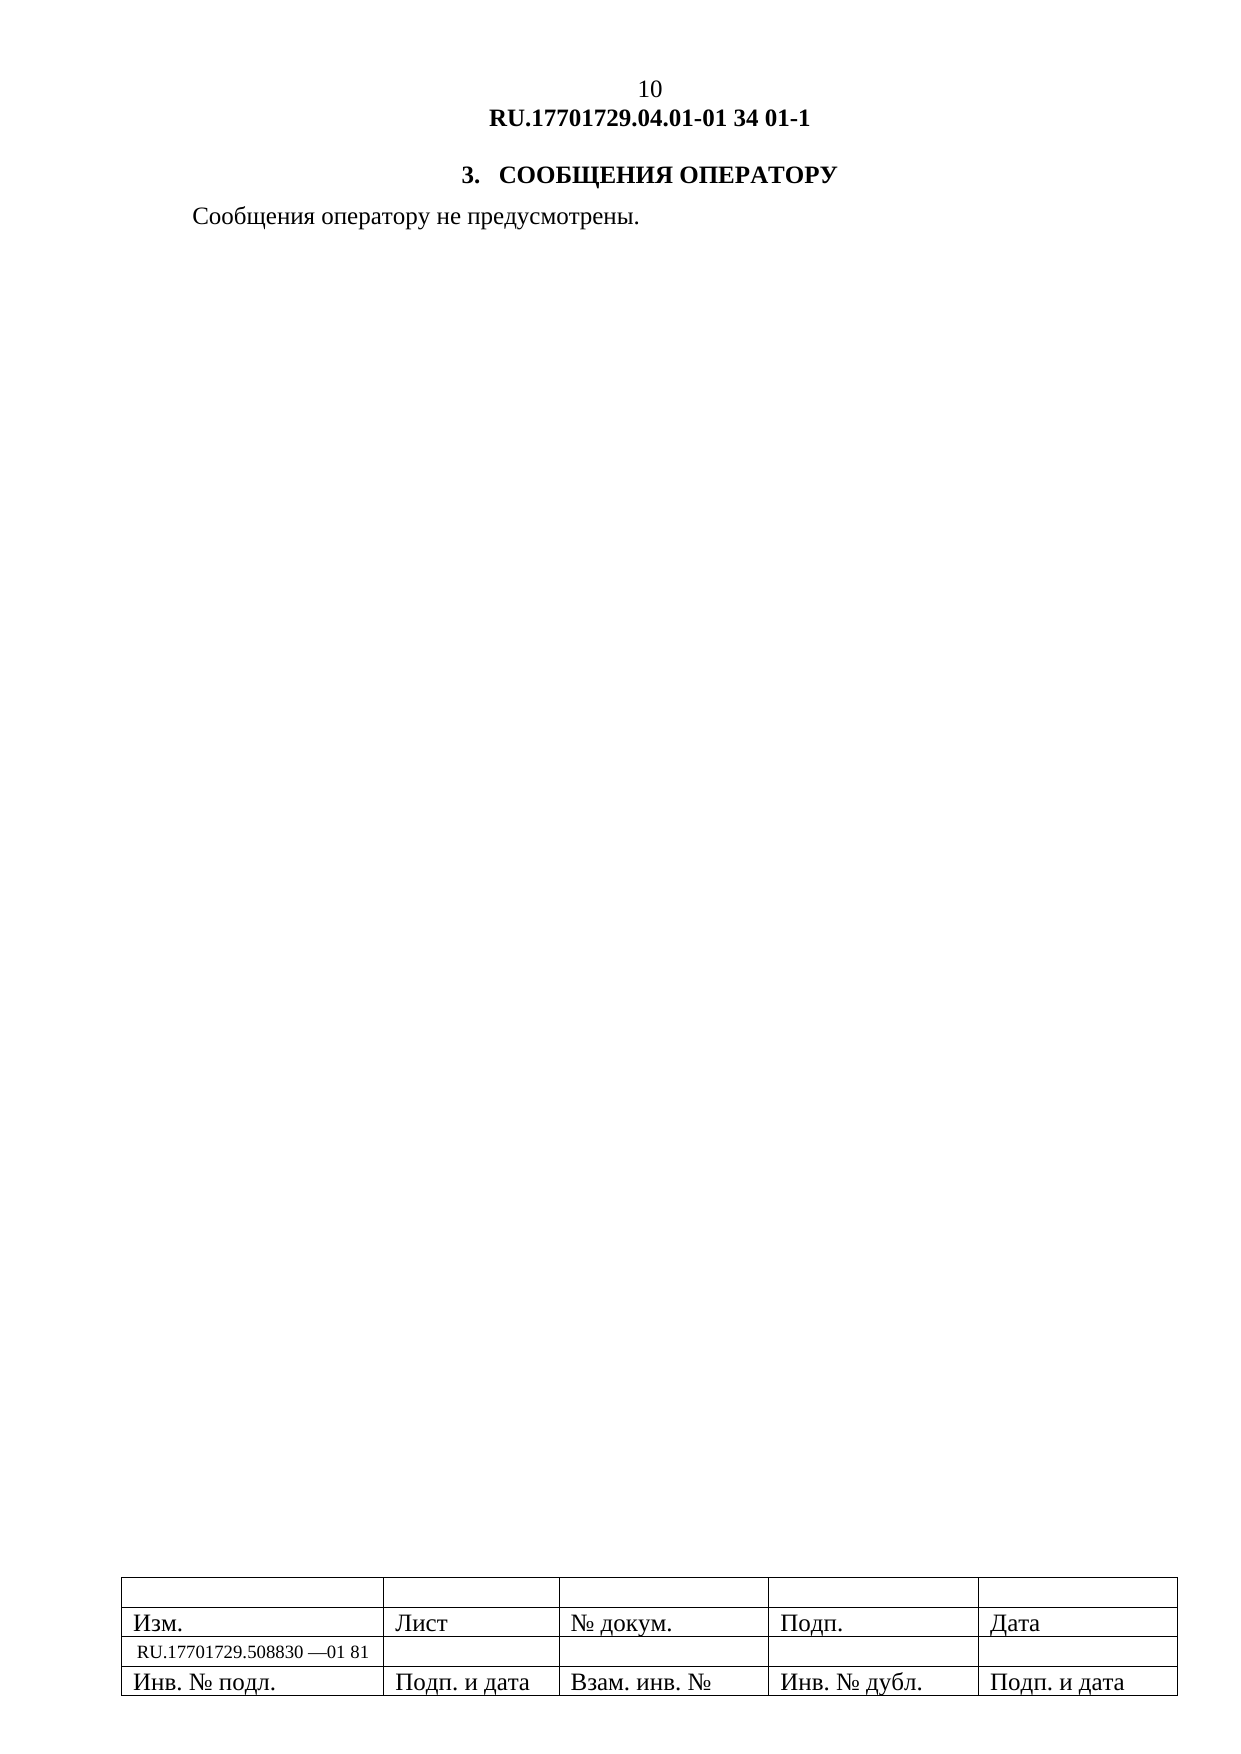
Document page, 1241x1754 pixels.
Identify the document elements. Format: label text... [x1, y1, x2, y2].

subtitle СООБЩЕНИЯ ОПЕРАТОРУ [118, 160, 1181, 189]
text Сообщения оператору не предусмотрены. [118, 201, 1181, 230]
